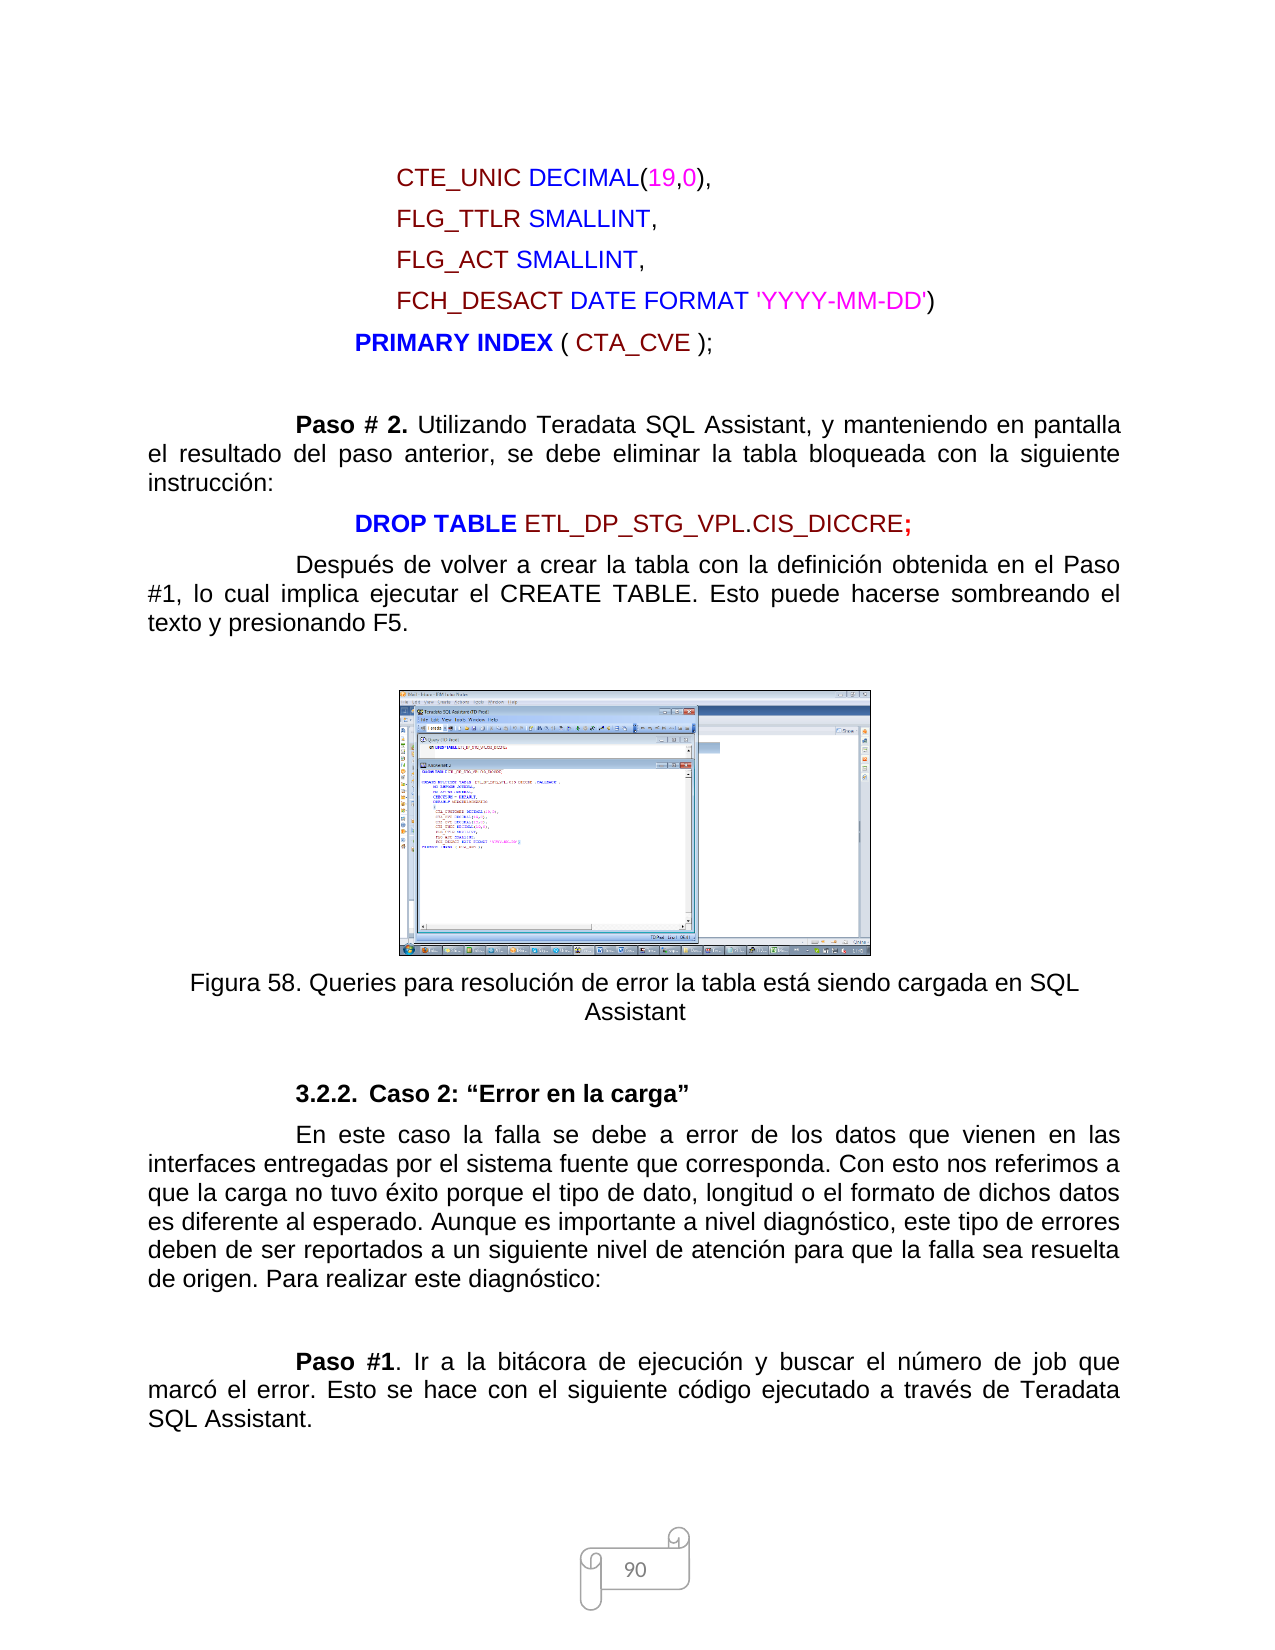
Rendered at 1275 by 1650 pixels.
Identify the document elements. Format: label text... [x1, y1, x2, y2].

text DROP TABLE ETL_DP_STG_VPL.CIS_DICCRE; [207, 509, 1122, 537]
text Paso #1. Ir a la bitácora de ejecución y buscar el número de job que marcó el error. Esto se hace con el siguiente código ejecutado a través de Teradata SQL Assistant. [148, 1347, 1122, 1433]
text Figura 58. Queries para resolución de error la tabla está siendo cargada en SQL Assistant [148, 968, 1122, 1026]
text En este caso la falla se debe a error de los datos que vienen en las interfaces entregadas por el sistema fuente que corresponda. Con esto nos referimos a que la carga no tuvo éxito porque el tipo de dato, longitud o el formato de dichos datos es diferente al esperado. Aunque es importante a nivel diagnóstico, este tipo de errores deben de ser reportados a un siguiente nivel de atención para que la falla sea resuelta de origen. Para realizar este diagnóstico: [148, 1121, 1122, 1293]
subtitle Caso 2: “Error en la carga” [148, 1079, 1122, 1108]
text Después de volver a crear la tabla con la definición obtenida en el Paso #1, lo cual implica ejecutar el CREATE TABLE. Esto puede hacerse sombreando el texto y presionando F5. [148, 550, 1122, 636]
text FLG_ACT SMALLINT, [207, 245, 1122, 274]
text CTE_UNIC DECIMAL(19,0), [207, 162, 1122, 191]
text FCH_DESACT DATE FORMAT 'YYYY-MM-DD') [207, 286, 1122, 315]
text Paso # 2. Utilizando Teradata SQL Assistant, y manteniendo en pantalla el resultado del paso anterior, se debe eliminar la tabla bloqueada con la siguiente instrucción: [148, 410, 1122, 496]
text FLG_TTLR SMALLINT, [207, 204, 1122, 232]
text PRIMARY INDEX ( CTA_CVE ); [207, 327, 1122, 356]
picture [400, 691, 870, 955]
